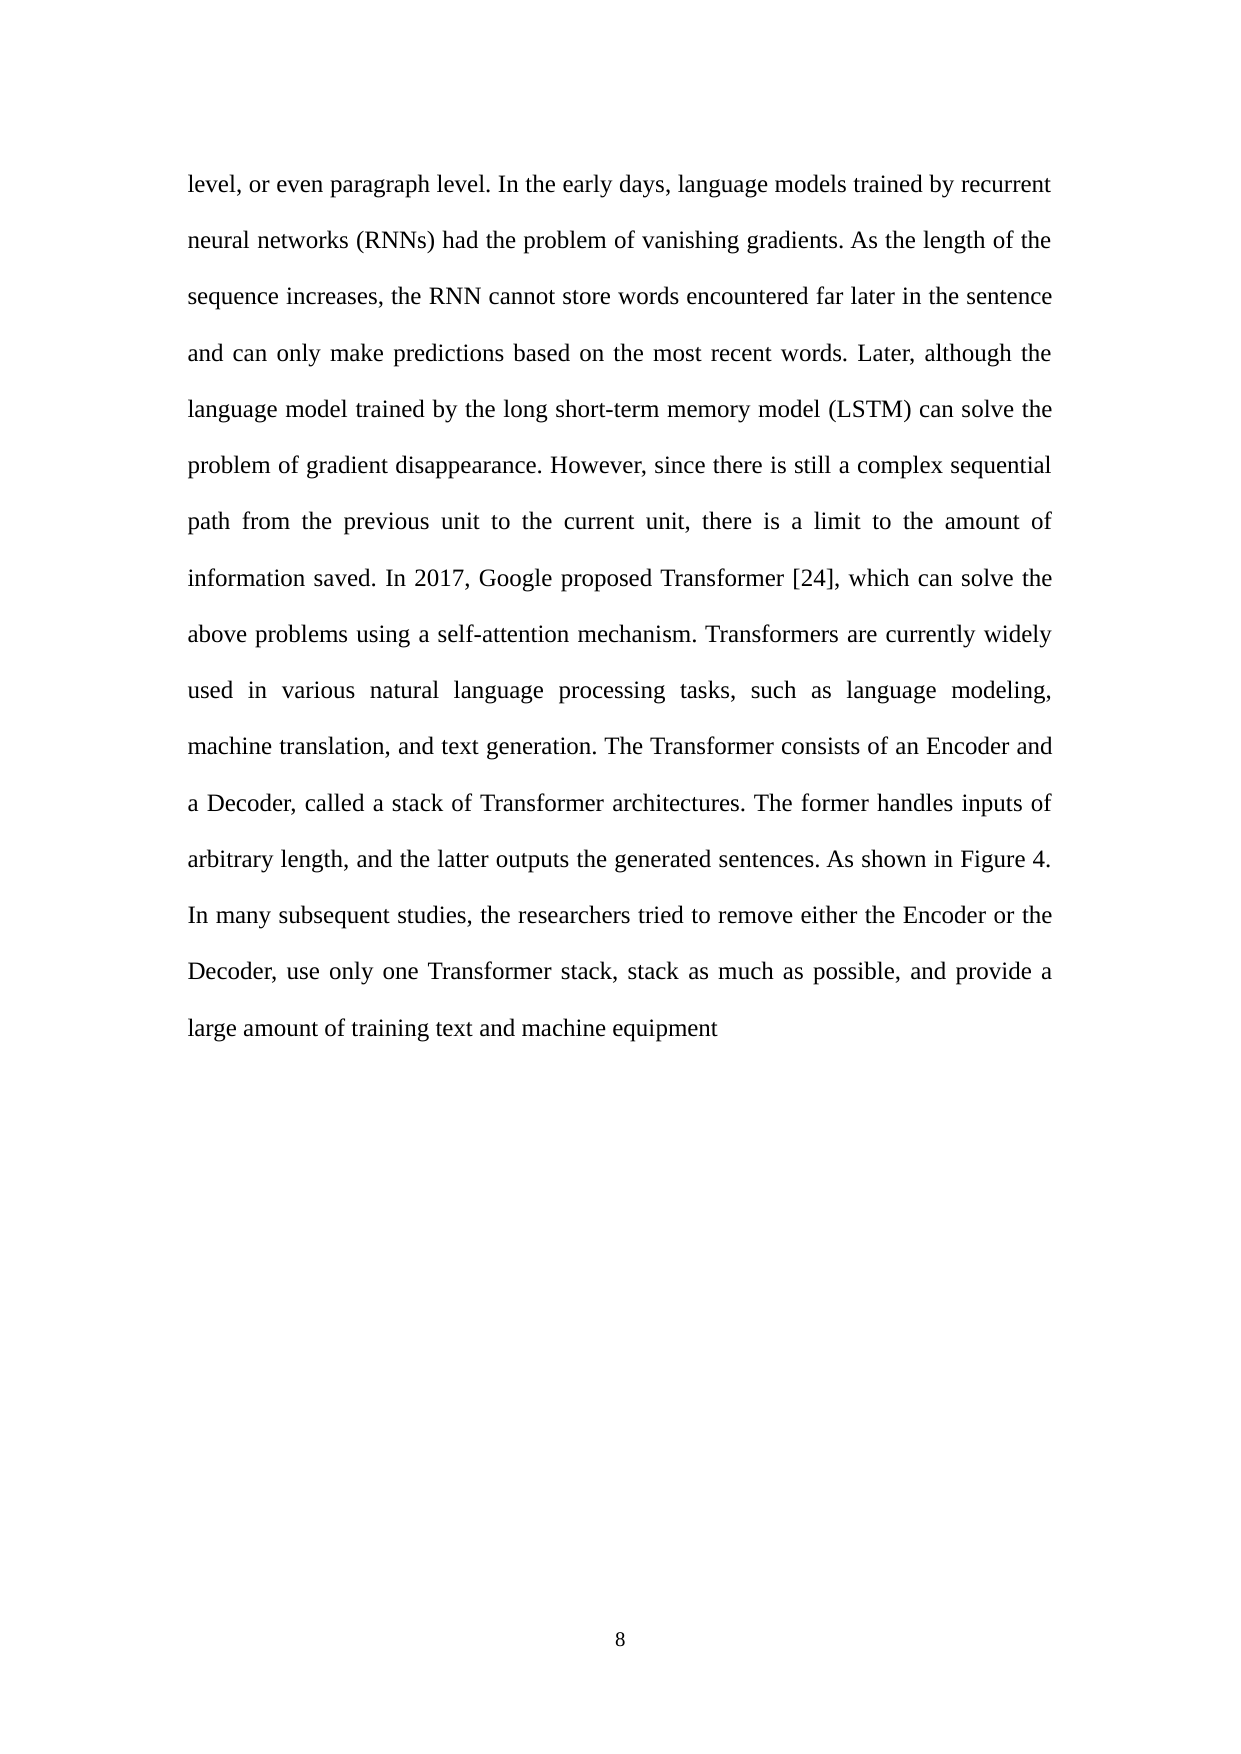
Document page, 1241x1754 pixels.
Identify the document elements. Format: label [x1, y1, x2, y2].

text [187, 164, 1053, 1046]
